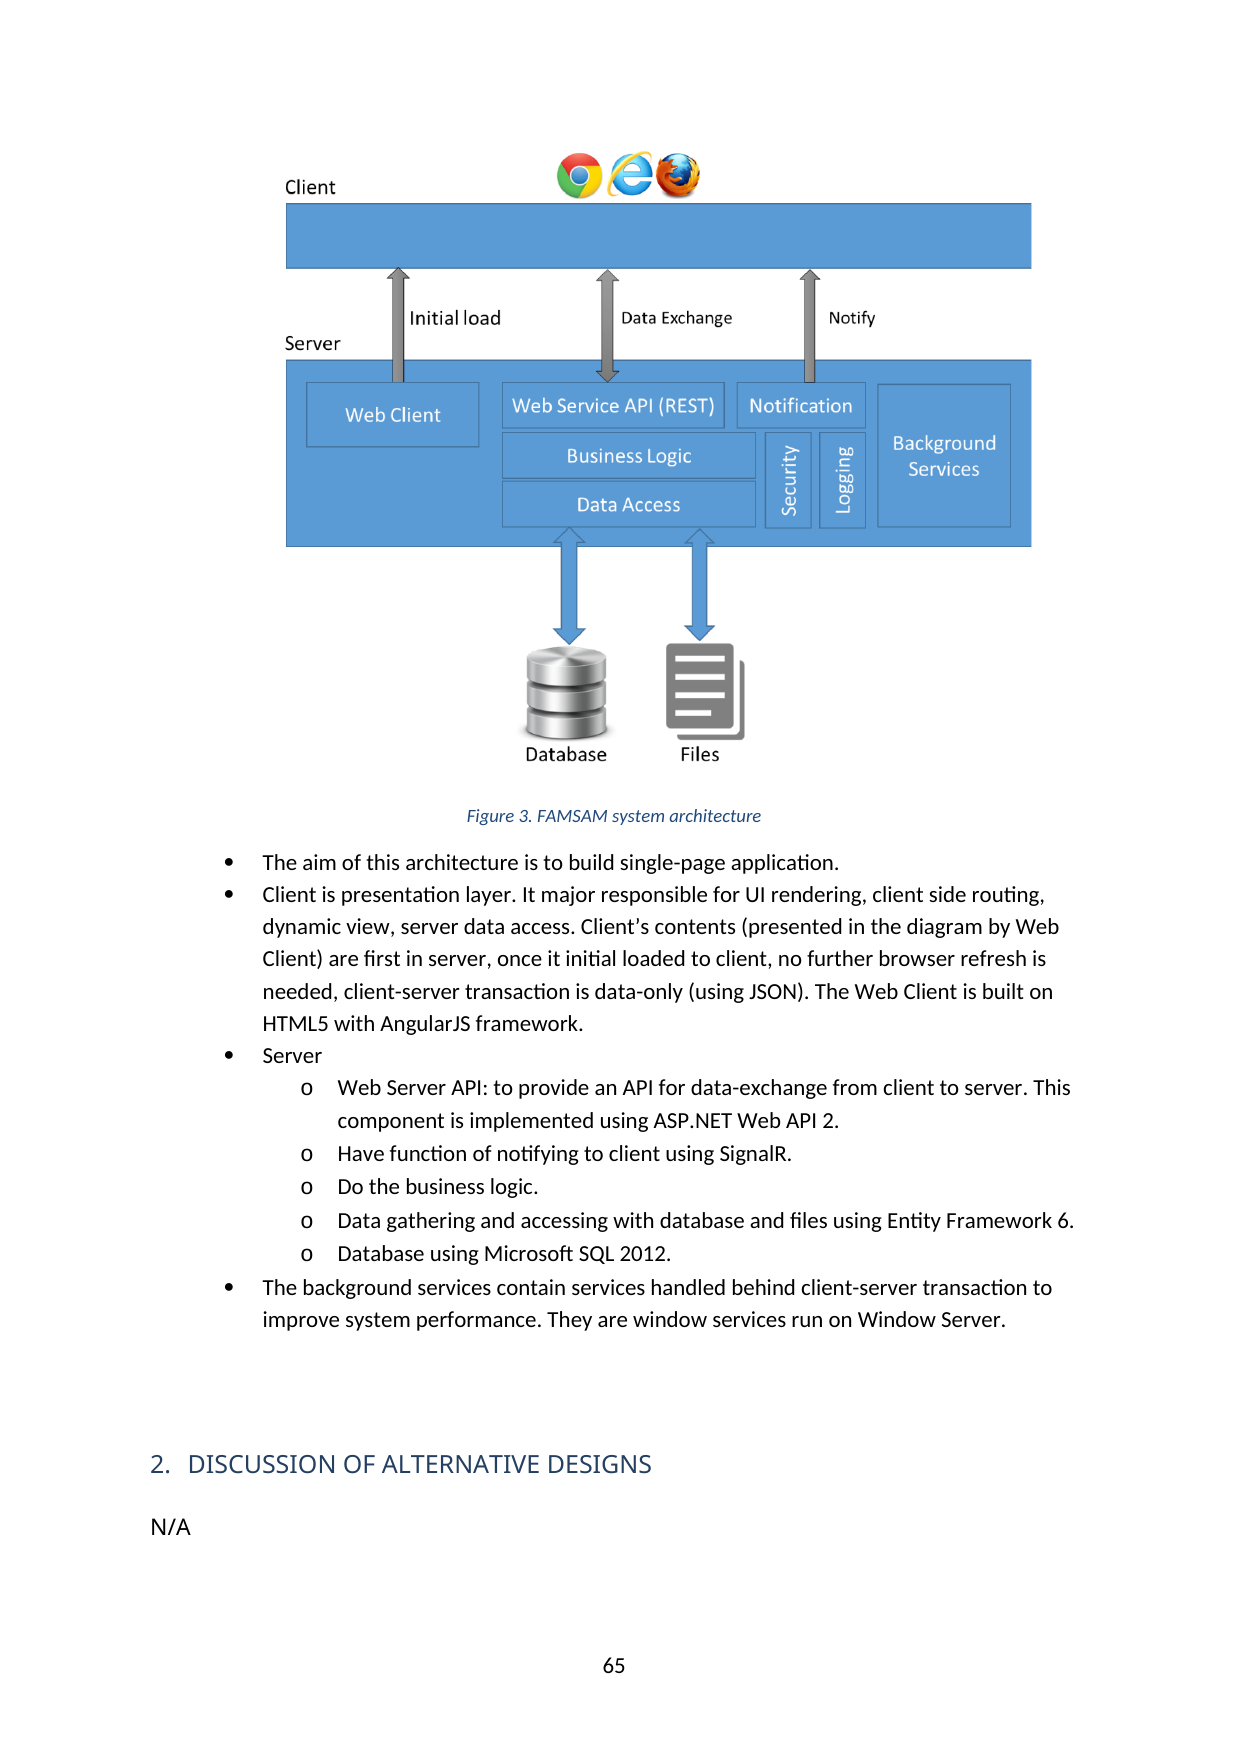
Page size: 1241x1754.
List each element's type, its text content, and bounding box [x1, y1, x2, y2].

list Database using Microsoft SQL 2012. [300, 1239, 1115, 1269]
list Server [225, 1041, 1115, 1069]
list The aim of this architecture is to build single-page application. [225, 848, 1115, 876]
subtitle DISCUSSION OF ALTERNATIVE DESIGNS [150, 1447, 1115, 1481]
list Client is presentation layer. It major responsible for UI rendering, client side routing, dynamic view, server data access. Client’s contents (presented in the diagram by Web Client) are first in server, once it initial loaded to client, no further browser refresh is needed, client-server transaction is data-only (using JSON). The Web Client is built on HTML5 with AngularJS framework. [225, 880, 1115, 1037]
list Data gathering and accessing with database and files using Entity Framework 6. [300, 1206, 1115, 1235]
list Do the business logic. [300, 1172, 1115, 1202]
text N/A [112, 1511, 1115, 1543]
text Figure 3. FAMSAM system architecture [112, 804, 1115, 827]
list The background services contain services handled behind client-server transaction to improve system performance. They are window services run on Window Server. [225, 1273, 1115, 1333]
picture [271, 150, 1032, 780]
list Have function of notifying to client using SignalR. [300, 1139, 1115, 1168]
list Web Server API: to provide an API for data-exchange from client to server. This component is implemented using ASP.NET Web API 2. [300, 1073, 1115, 1135]
